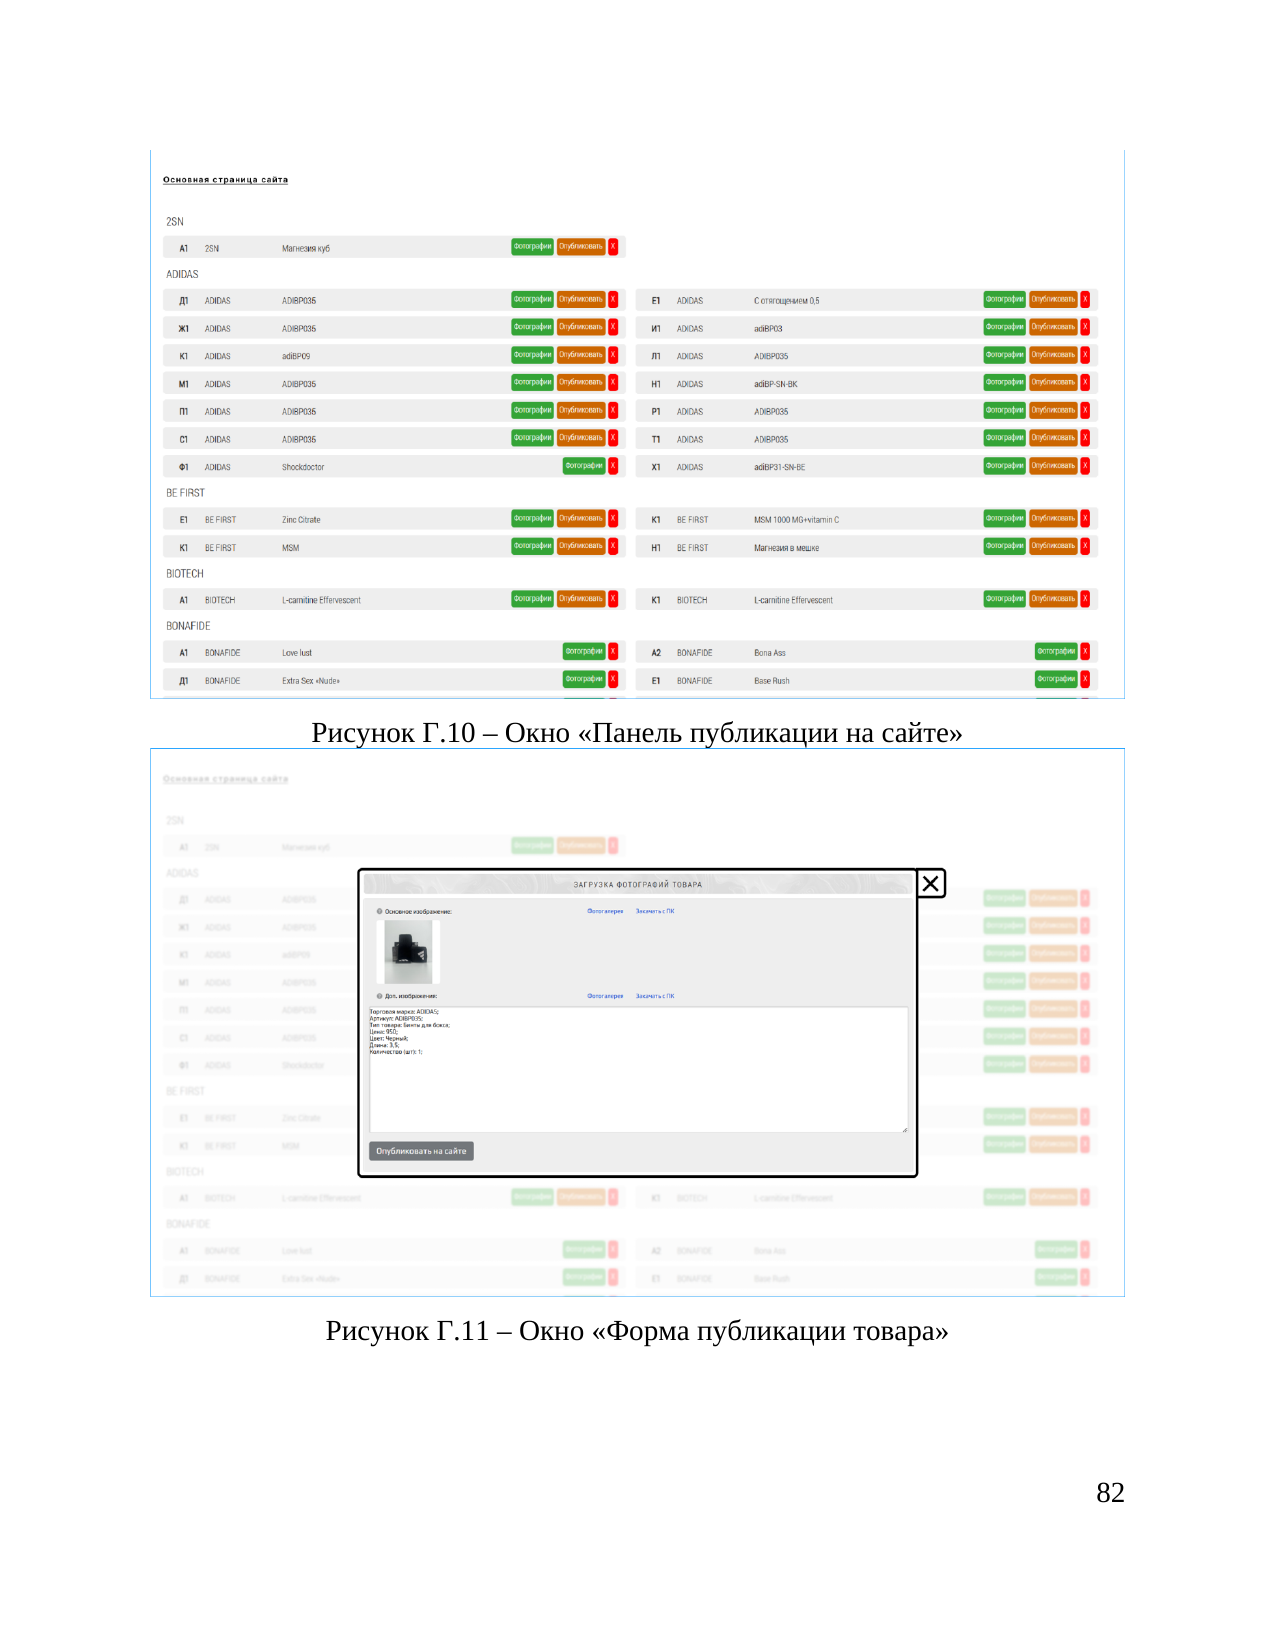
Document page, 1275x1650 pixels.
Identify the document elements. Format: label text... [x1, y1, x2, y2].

picture [150, 150, 1125, 699]
text Рисунок Г.11 – Окно «Форма публикации товара» [150, 1313, 1125, 1347]
picture [150, 748, 1125, 1297]
text Рисунок Г.10 – Окно «Панель публикации на сайте» [150, 715, 1125, 748]
